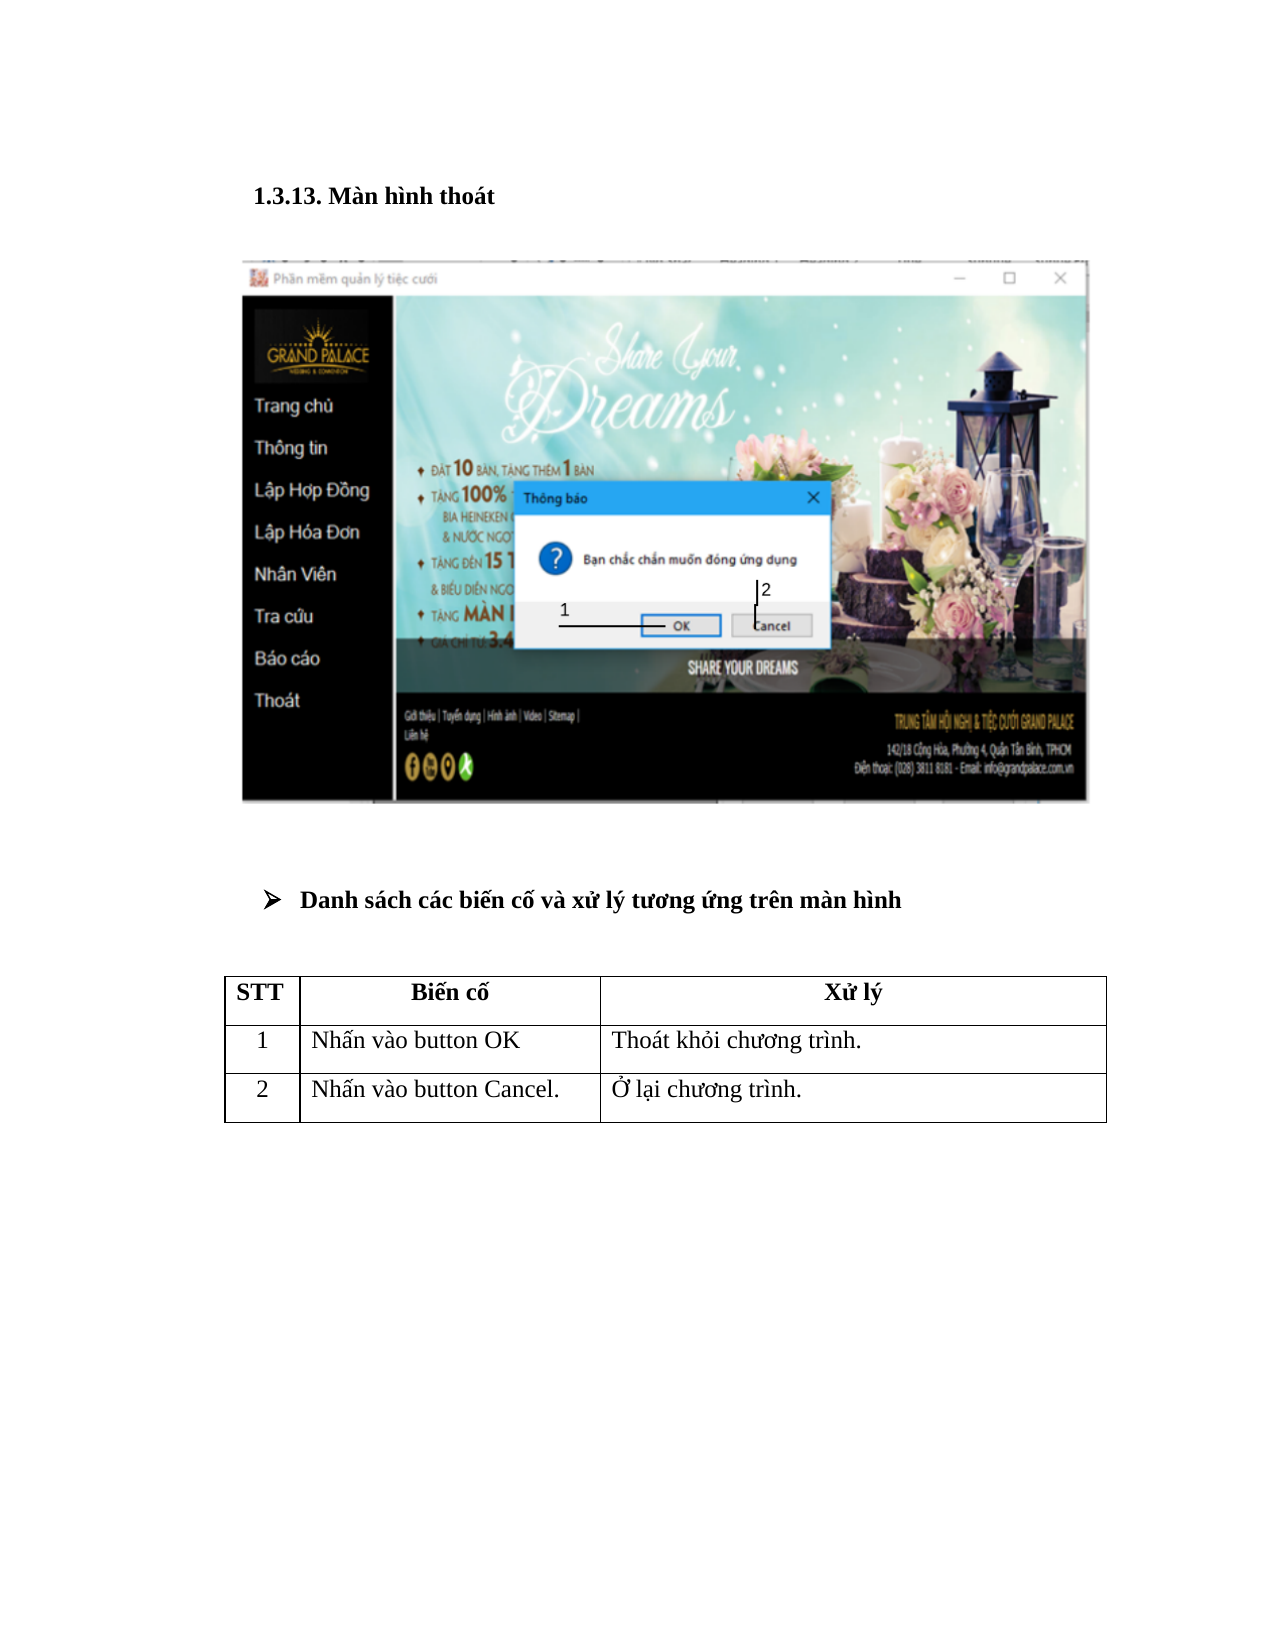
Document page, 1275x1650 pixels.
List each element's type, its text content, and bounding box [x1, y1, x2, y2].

table_cell 2 [226, 1074, 299, 1122]
table_cell Nhấn vào button OK [301, 1026, 600, 1073]
table_cell Nhấn vào button Cancel. [301, 1074, 600, 1122]
table_header Biến cố [301, 977, 600, 1024]
picture [178, 212, 1154, 852]
table_cell Ở lại chương trình. [601, 1074, 1106, 1122]
table_cell Thoát khỏi chương trình. [601, 1026, 1106, 1073]
list Màn hình thoát [253, 181, 1125, 210]
table_header STT [226, 977, 299, 1024]
list Danh sách các biến cố và xử lý tương ứng trên màn hình [262, 885, 1125, 914]
table_cell 1 [226, 1026, 299, 1073]
table_header Xử lý [601, 977, 1106, 1024]
